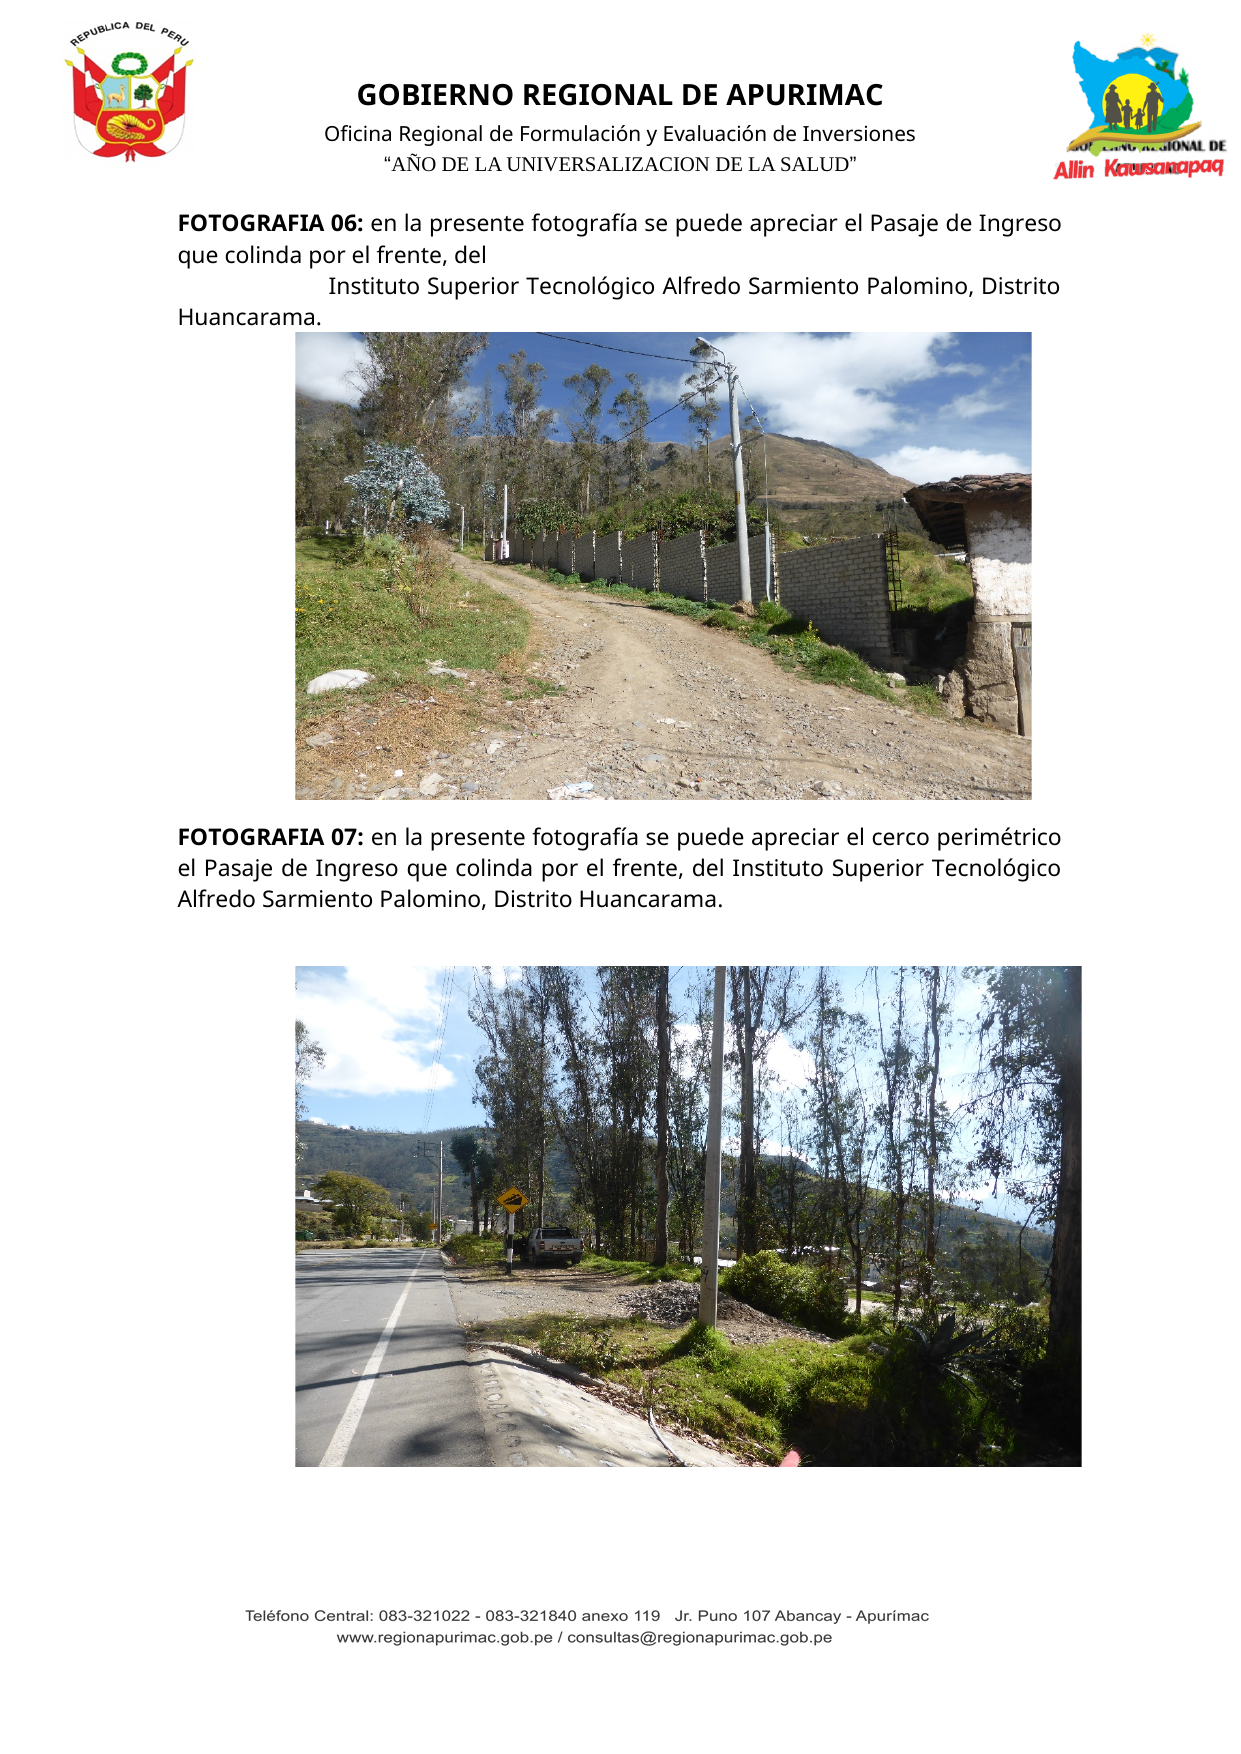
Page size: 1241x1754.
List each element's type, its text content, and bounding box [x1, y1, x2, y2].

text FOTOGRAFIA 06: en la presente fotografía se puede apreciar el Pasaje de Ingreso que colinda por el frente, del [177, 207, 1063, 270]
text FOTOGRAFIA 07: en la presente fotografía se puede apreciar el cerco perimétrico el Pasaje de Ingreso que colinda por el frente, del Instituto Superior Tecnológico Alfredo Sarmiento Palomino, Distrito Huancarama. [177, 821, 1063, 914]
picture [245, 1572, 995, 1681]
picture [295, 966, 1082, 1467]
text Instituto Superior Tecnológico Alfredo Sarmiento Palomino, Distrito Huancarama. [177, 270, 1063, 332]
picture [1046, 32, 1241, 197]
picture [18, 13, 235, 170]
picture [295, 332, 1032, 800]
